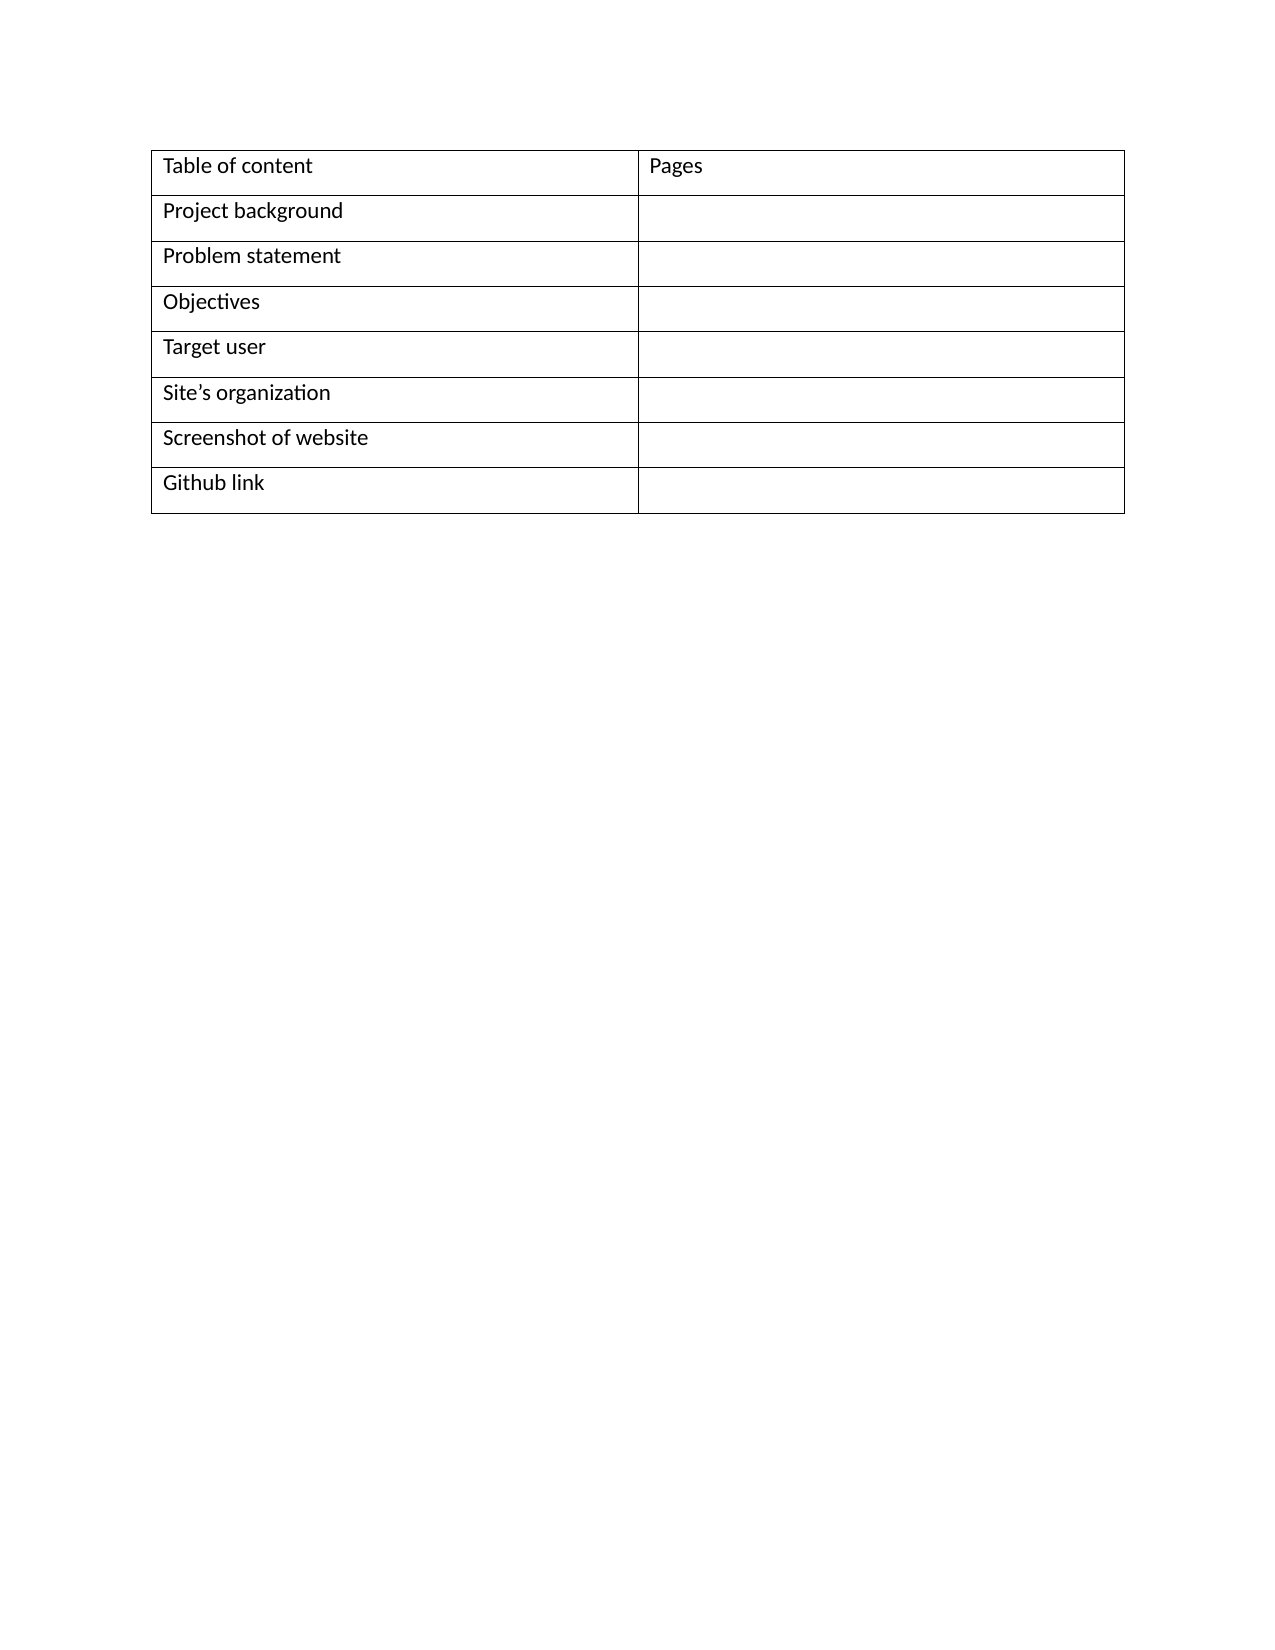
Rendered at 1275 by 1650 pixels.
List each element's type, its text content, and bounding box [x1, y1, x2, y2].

table_cell [639, 332, 1124, 377]
table_cell [639, 196, 1124, 241]
table_cell [639, 468, 1124, 512]
table_cell Problem statement [152, 242, 638, 286]
table_cell [639, 242, 1124, 286]
table_cell Project background [152, 196, 638, 241]
table_cell Target user [152, 332, 638, 377]
table_header Table of content [152, 151, 638, 195]
table_cell [639, 423, 1124, 467]
table_header Pages [639, 151, 1124, 195]
table_cell Github link [152, 468, 638, 512]
table_cell Screenshot of website [152, 423, 638, 467]
table_cell [639, 378, 1124, 422]
table_cell Site’s organization [152, 378, 638, 422]
table_cell Objectives [152, 287, 638, 331]
table_cell [639, 287, 1124, 331]
